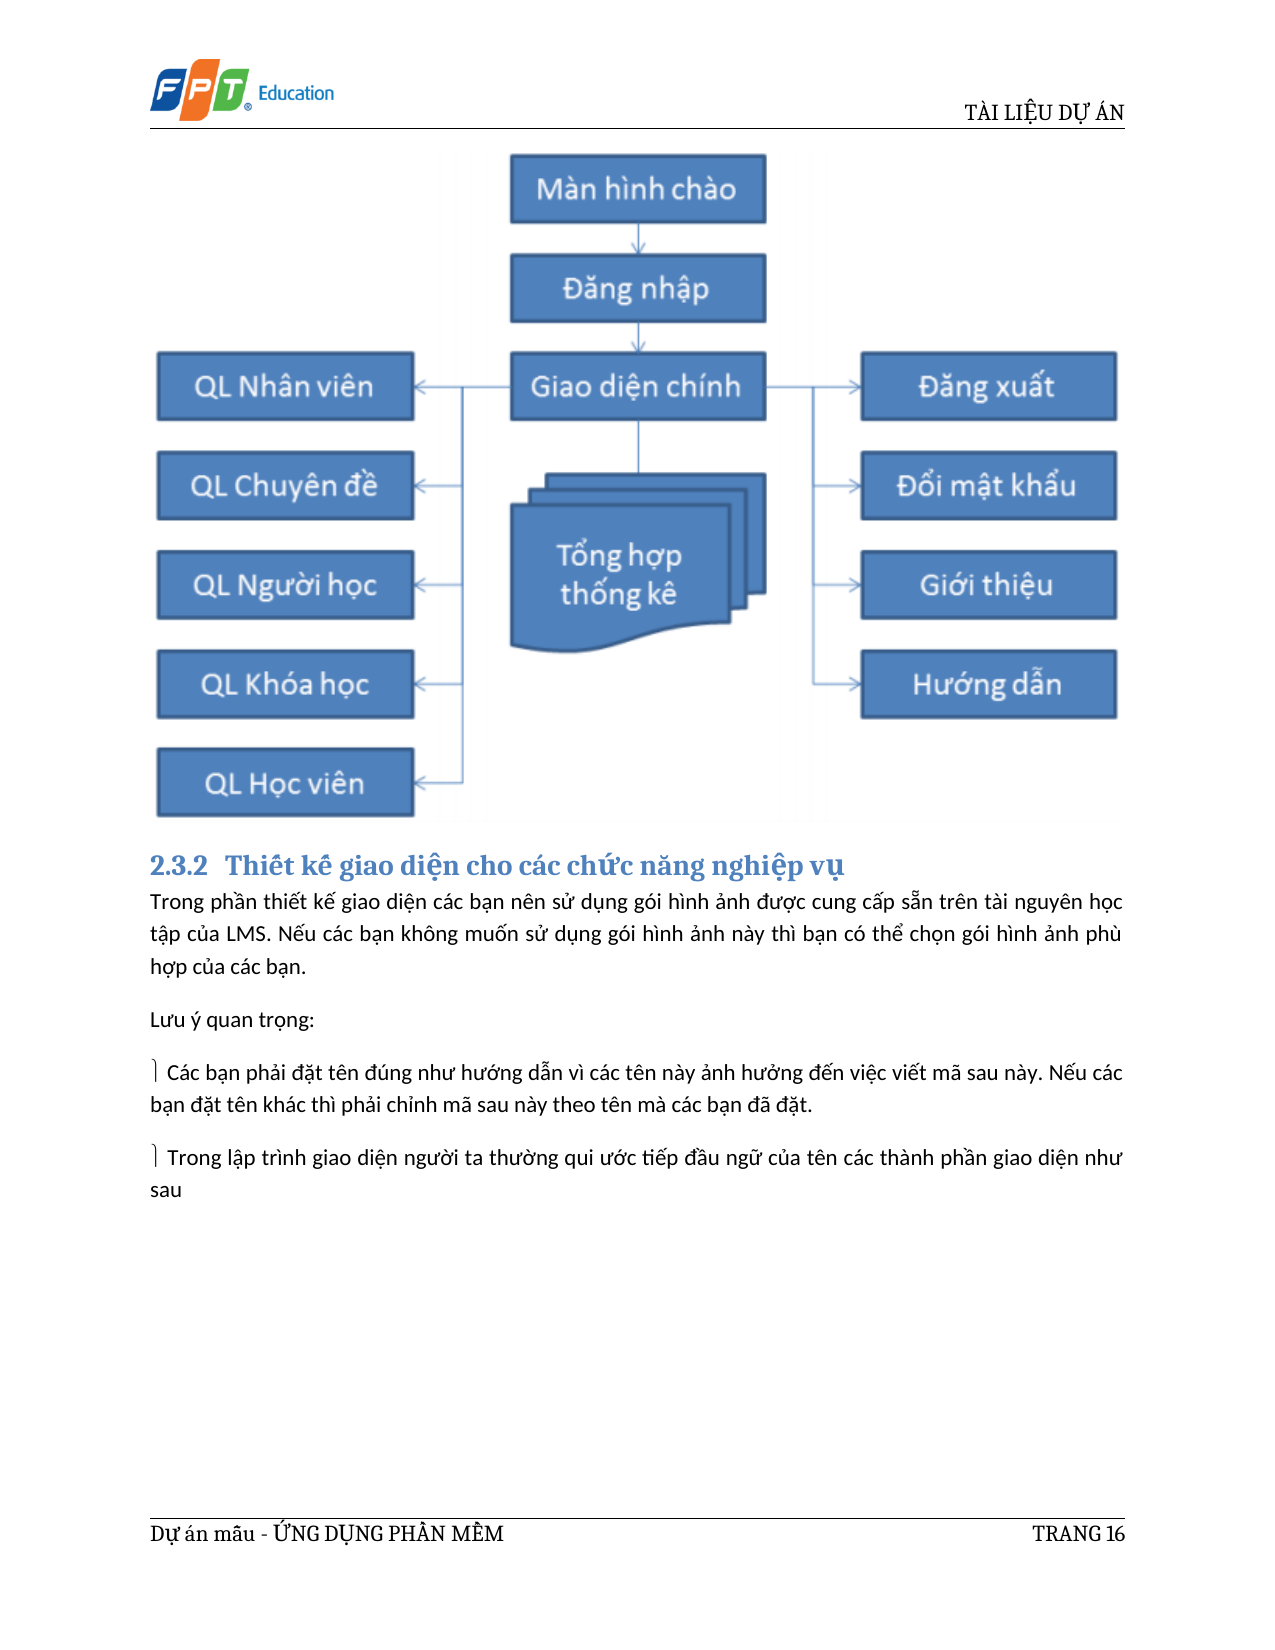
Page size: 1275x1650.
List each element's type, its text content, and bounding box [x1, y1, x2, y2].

text Lưu ý quan trọng: [150, 1005, 1125, 1033]
picture [150, 150, 1125, 824]
text Trong lập trình giao diện người ta thường qui ước tiếp đầu ngữ của tên các thành phần giao diện như sau [150, 1143, 1125, 1203]
picture [150, 59, 336, 121]
text Các bạn phải đặt tên đúng như hướng dẫn vì các tên này ảnh hưởng đến việc viết mã sau này. Nếu các bạn đặt tên khác thì phải chỉnh mã sau này theo tên mà các bạn đã đặt. [150, 1058, 1125, 1118]
text Trong phần thiết kế giao diện các bạn nên sử dụng gói hình ảnh được cung cấp sẵn trên tài nguyên học tập của LMS. Nếu các bạn không muốn sử dụng gói hình ảnh này thì bạn có thể chọn gói hình ảnh phù hợp của các bạn. [150, 887, 1125, 980]
subtitle Thiết kế giao diện cho các chức năng nghiệp vụ [150, 849, 1125, 882]
